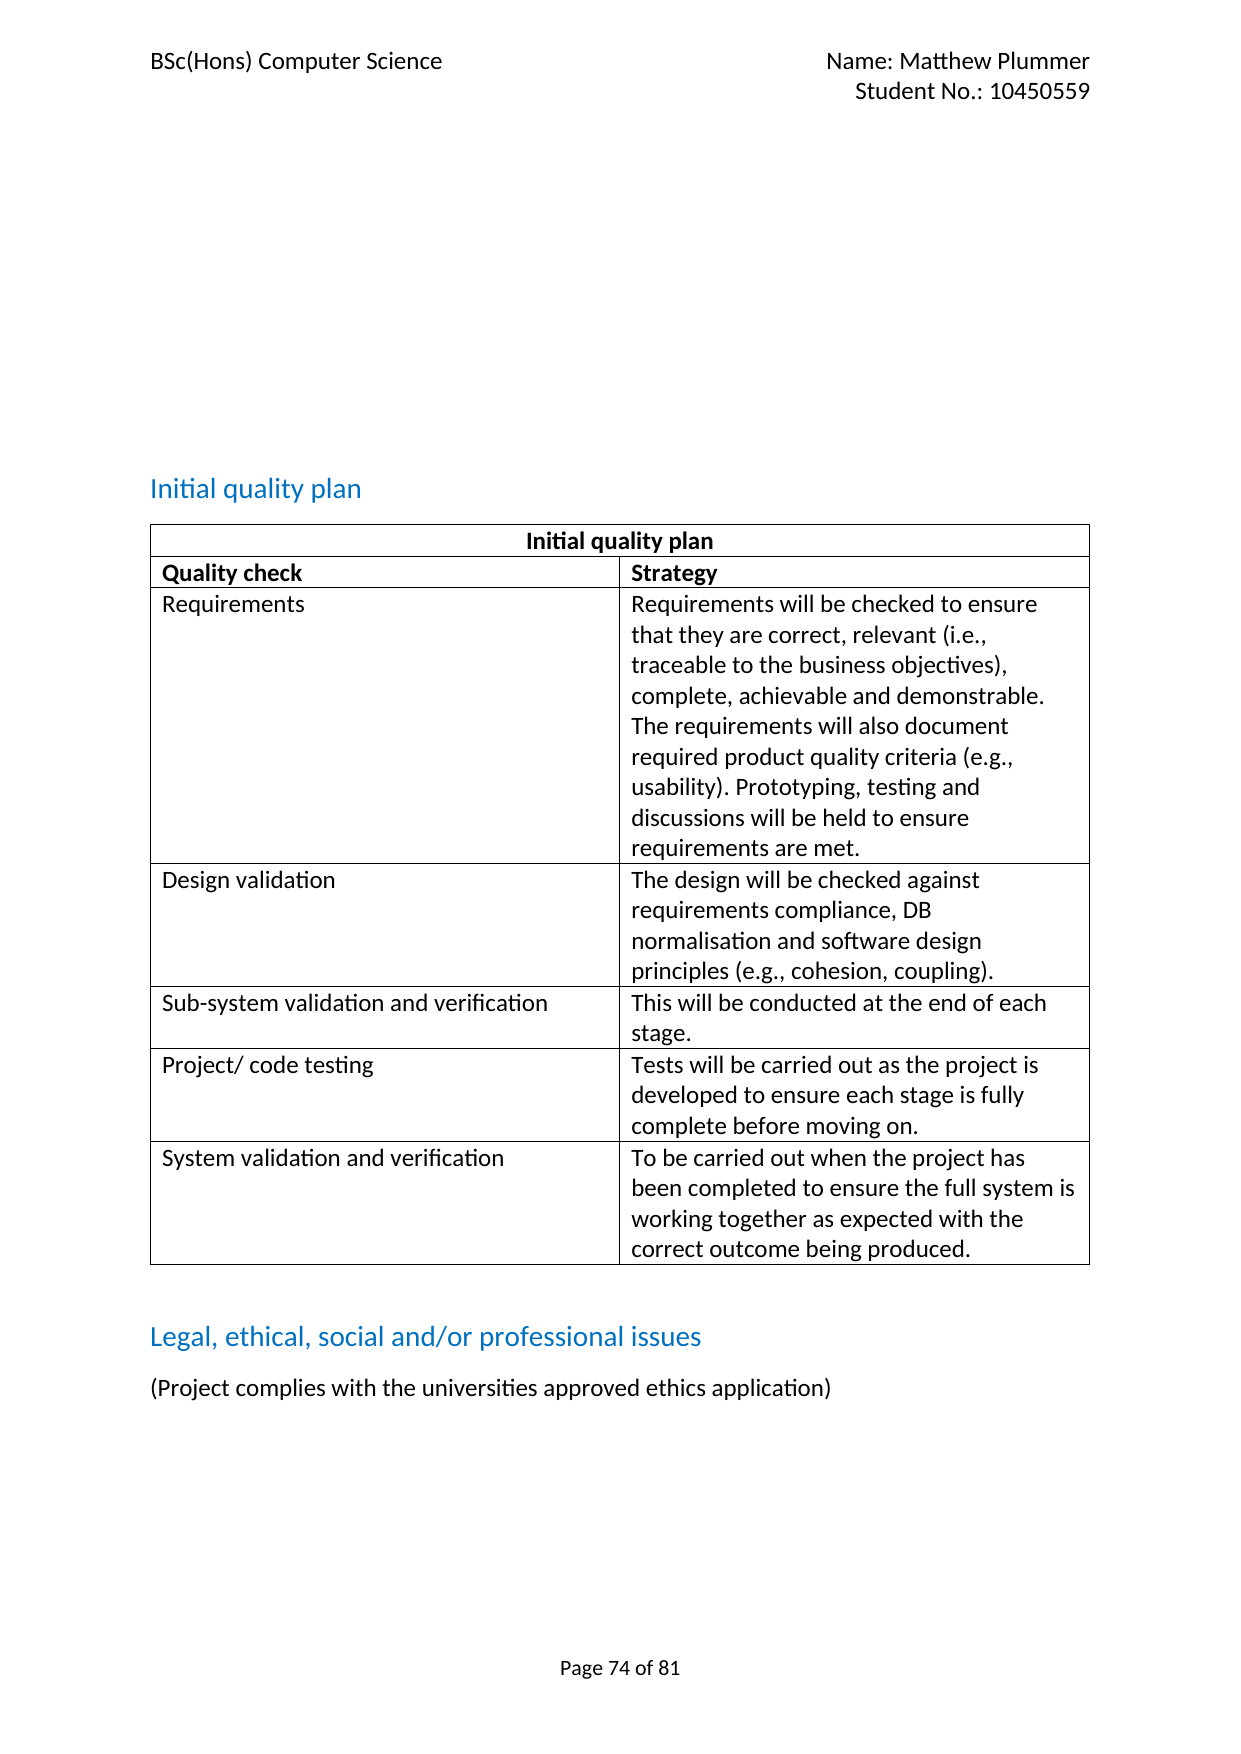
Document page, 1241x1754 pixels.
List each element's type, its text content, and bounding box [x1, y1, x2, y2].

table_cell Strategy [620, 557, 1089, 587]
table_cell System validation and verification [151, 1142, 619, 1264]
table_cell Tests will be carried out as the project is developed to ensure each stage is fully complete before moving on. [620, 1049, 1089, 1141]
text Legal, ethical, social and/or professional issues [150, 1318, 1090, 1354]
table_cell To be carried out when the project has been completed to ensure the full system is working together as expected with the correct outcome being produced. [620, 1142, 1089, 1264]
table_cell The design will be checked against requirements compliance, DB normalisation and software design principles (e.g., cohesion, coupling). [620, 864, 1089, 986]
table_cell Sub-system validation and verification [151, 987, 619, 1048]
table_cell Project/ code testing [151, 1049, 619, 1141]
table_cell This will be conducted at the end of each stage. [620, 987, 1089, 1048]
table_cell Quality check [151, 557, 619, 587]
table_cell Requirements will be checked to ensure that they are correct, relevant (i.e., traceable to the business objectives), complete, achievable and demonstrable. The requirements will also document required product quality criteria (e.g., usability). Prototyping, testing and discussions will be held to ensure requirements are met. [620, 588, 1089, 863]
text Initial quality plan [150, 471, 1090, 506]
text (Project complies with the universities approved ethics application) [150, 1372, 1090, 1402]
table_cell Requirements [151, 588, 619, 863]
table_cell Design validation [151, 864, 619, 986]
table_header Initial quality plan [151, 525, 1089, 556]
